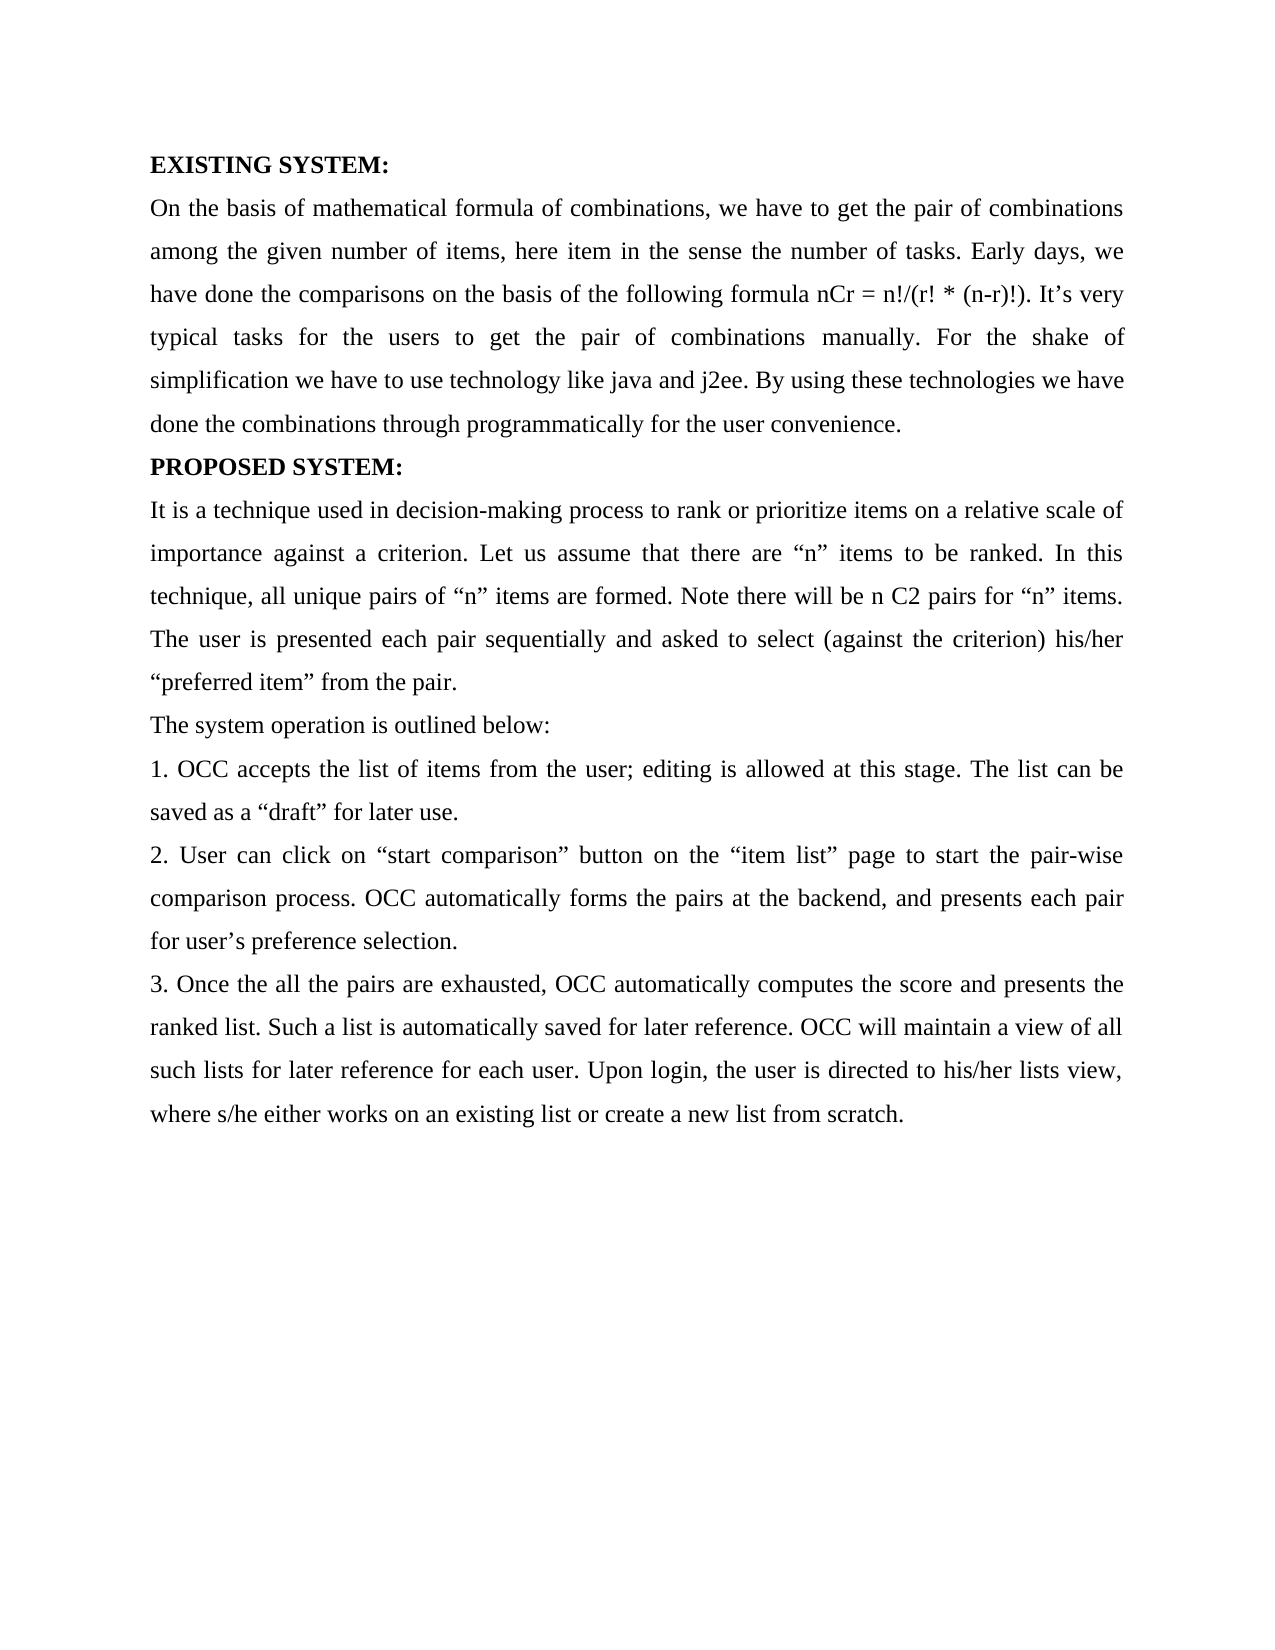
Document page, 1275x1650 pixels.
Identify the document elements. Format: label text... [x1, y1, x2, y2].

text 3. Once the all the pairs are exhausted, OCC automatically computes the score and presents the ranked list. Such a list is automatically saved for later reference. OCC will maintain a view of all such lists for later reference for each user. Upon login, the user is directed to his/her lists view, where s/he either works on an existing list or create a new list from scratch. [150, 969, 1125, 1127]
text 1. OCC accepts the list of items from the user; editing is allowed at this stage. The list can be saved as a “draft” for later use. [150, 754, 1125, 826]
text PROPOSED SYSTEM: [150, 452, 1125, 481]
text It is a technique used in decision-making process to rank or prioritize items on a relative scale of importance against a criterion. Let us assume that there are “n” items to be ranked. In this technique, all unique pairs of “n” items are formed. Note there will be n C2 pairs for “n” items. The user is presented each pair sequentially and asked to select (against the criterion) his/her “preferred item” from the pair. [150, 495, 1125, 696]
text On the basis of mathematical formula of combinations, we have to get the pair of combinations among the given number of items, here item in the sense the number of tasks. Early days, we have done the comparisons on the basis of the following formula nCr = n!/(r! * (n-r)!). It’s very typical tasks for the users to get the pair of combinations manually. For the shake of simplification we have to use technology like java and j2ee. By using these technologies we have done the combinations through programmatically for the user convenience. [150, 193, 1125, 437]
text EXISTING SYSTEM: [150, 150, 1125, 179]
text The system operation is outlined below: [150, 711, 1125, 739]
text 2. User can click on “start comparison” button on the “item list” page to start the pair-wise comparison process. OCC automatically forms the pairs at the backend, and presents each pair for user’s preference selection. [150, 840, 1125, 955]
